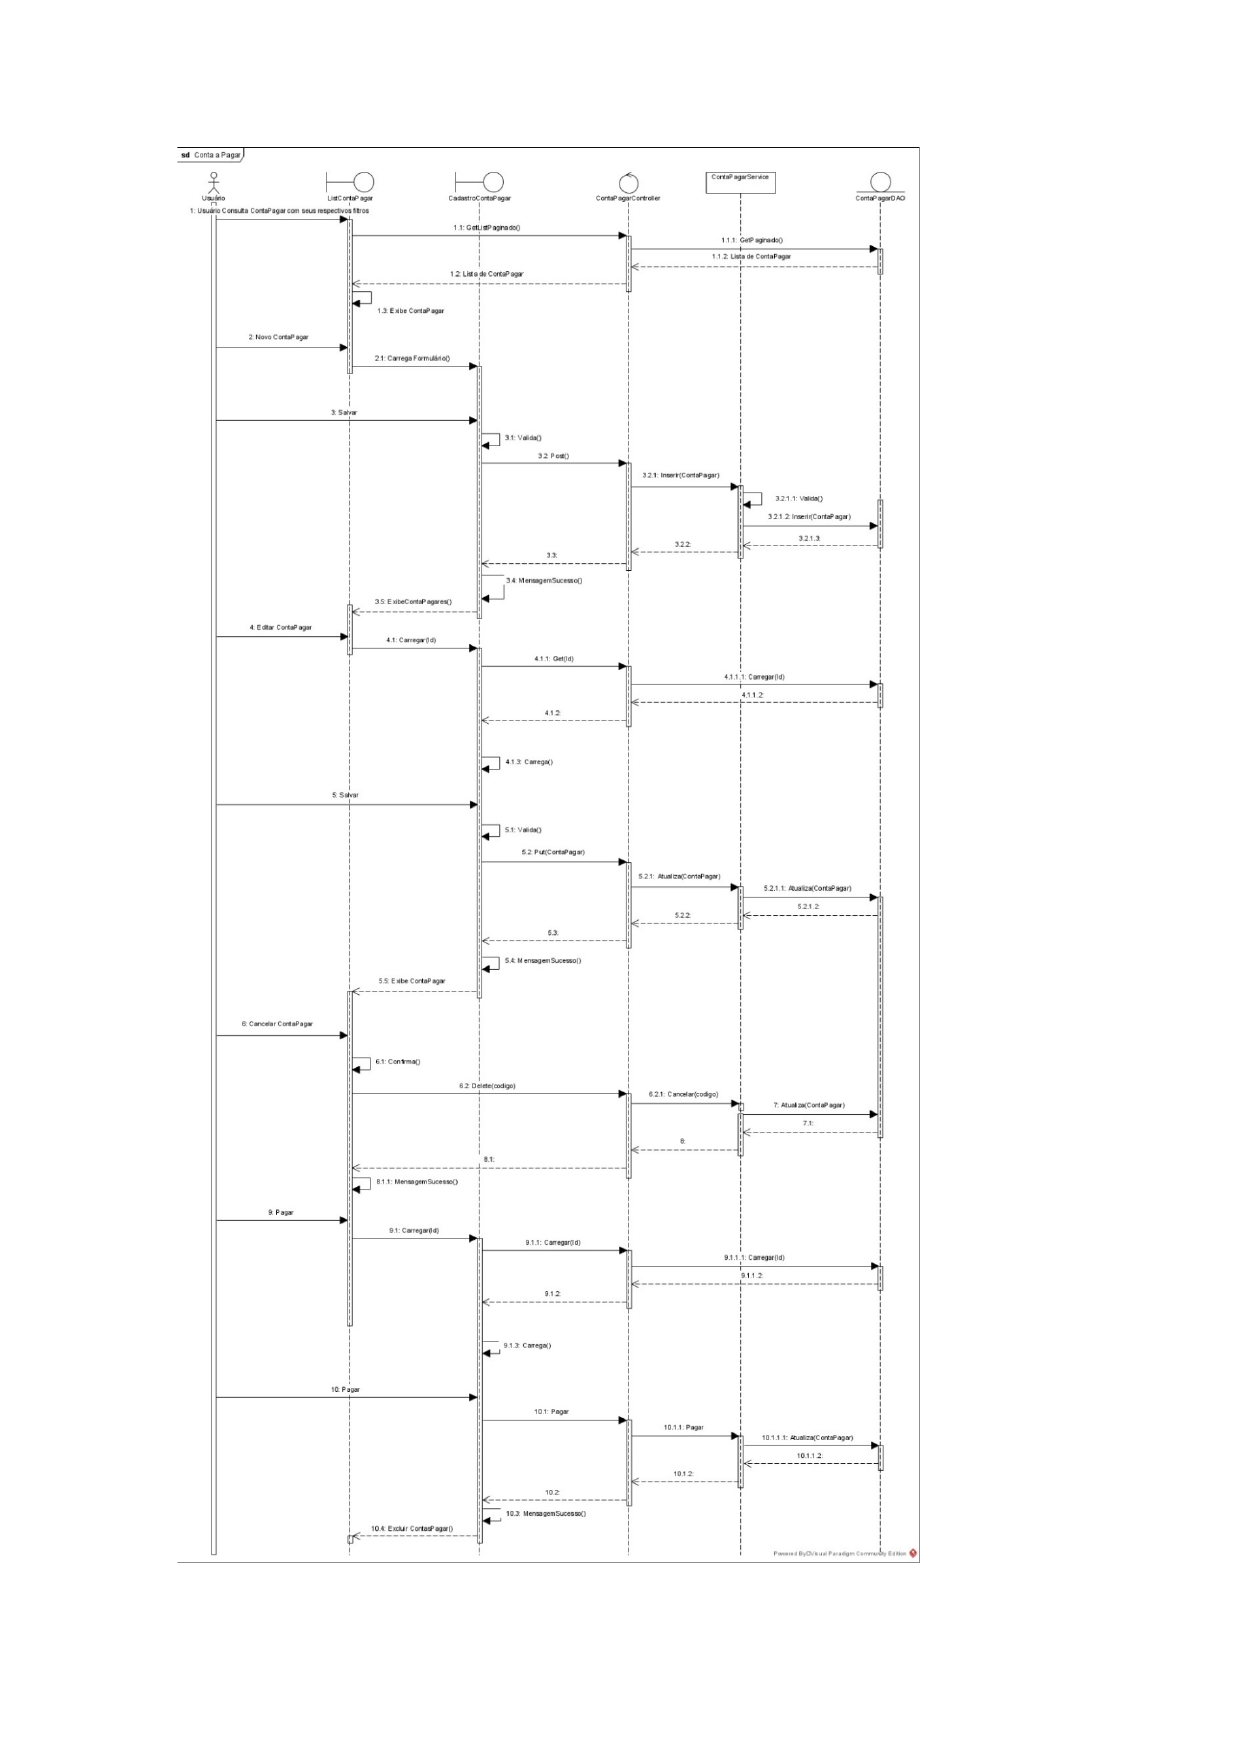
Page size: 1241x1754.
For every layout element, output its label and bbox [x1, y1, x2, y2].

picture [177, 147, 920, 1563]
